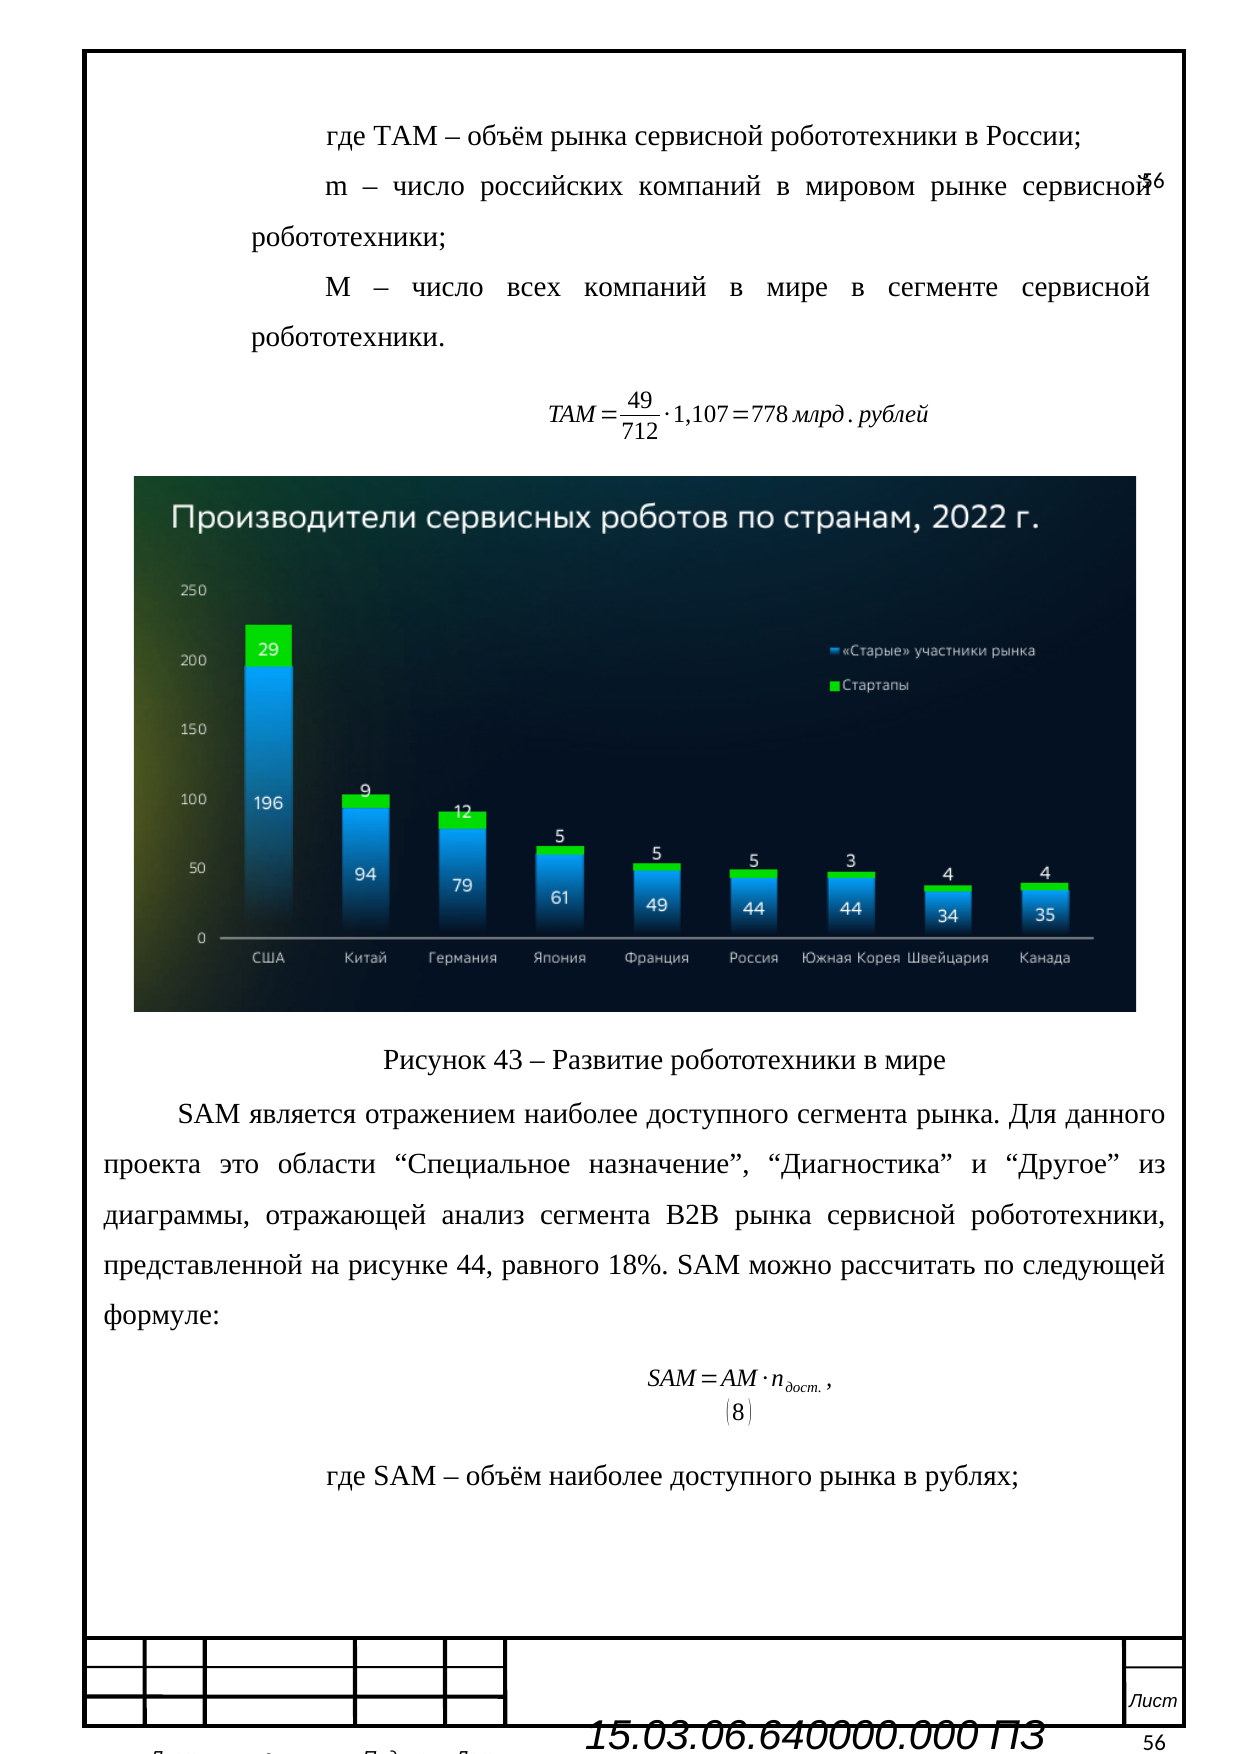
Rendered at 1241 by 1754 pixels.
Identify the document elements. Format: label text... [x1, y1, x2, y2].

text M – число всех компаний в мире в сегменте сервисной робототехники. [251, 269, 1152, 353]
text Рисунок 43 – Развитие робототехники в мире [177, 1042, 1152, 1075]
text где SAM – объём наиболее доступного рынка в рублях; [252, 1458, 1152, 1492]
text где TAM – объём рынка сервисной робототехники в России; [252, 118, 1152, 152]
text m – число российских компаний в мировом рынке сервисной робототехники; [251, 168, 1152, 252]
text SAM является отражением наиболее доступного сегмента рынка. Для данного проекта это области “Специальное назначение”, “Диагностика” и “Другое” из диаграммы, отражающей анализ сегмента B2B рынка сервисной робототехники, представленной на рисунке 44, равного 18%. SAM можно рассчитать по следующей формуле: [103, 1096, 1166, 1331]
picture [133, 476, 1137, 1012]
